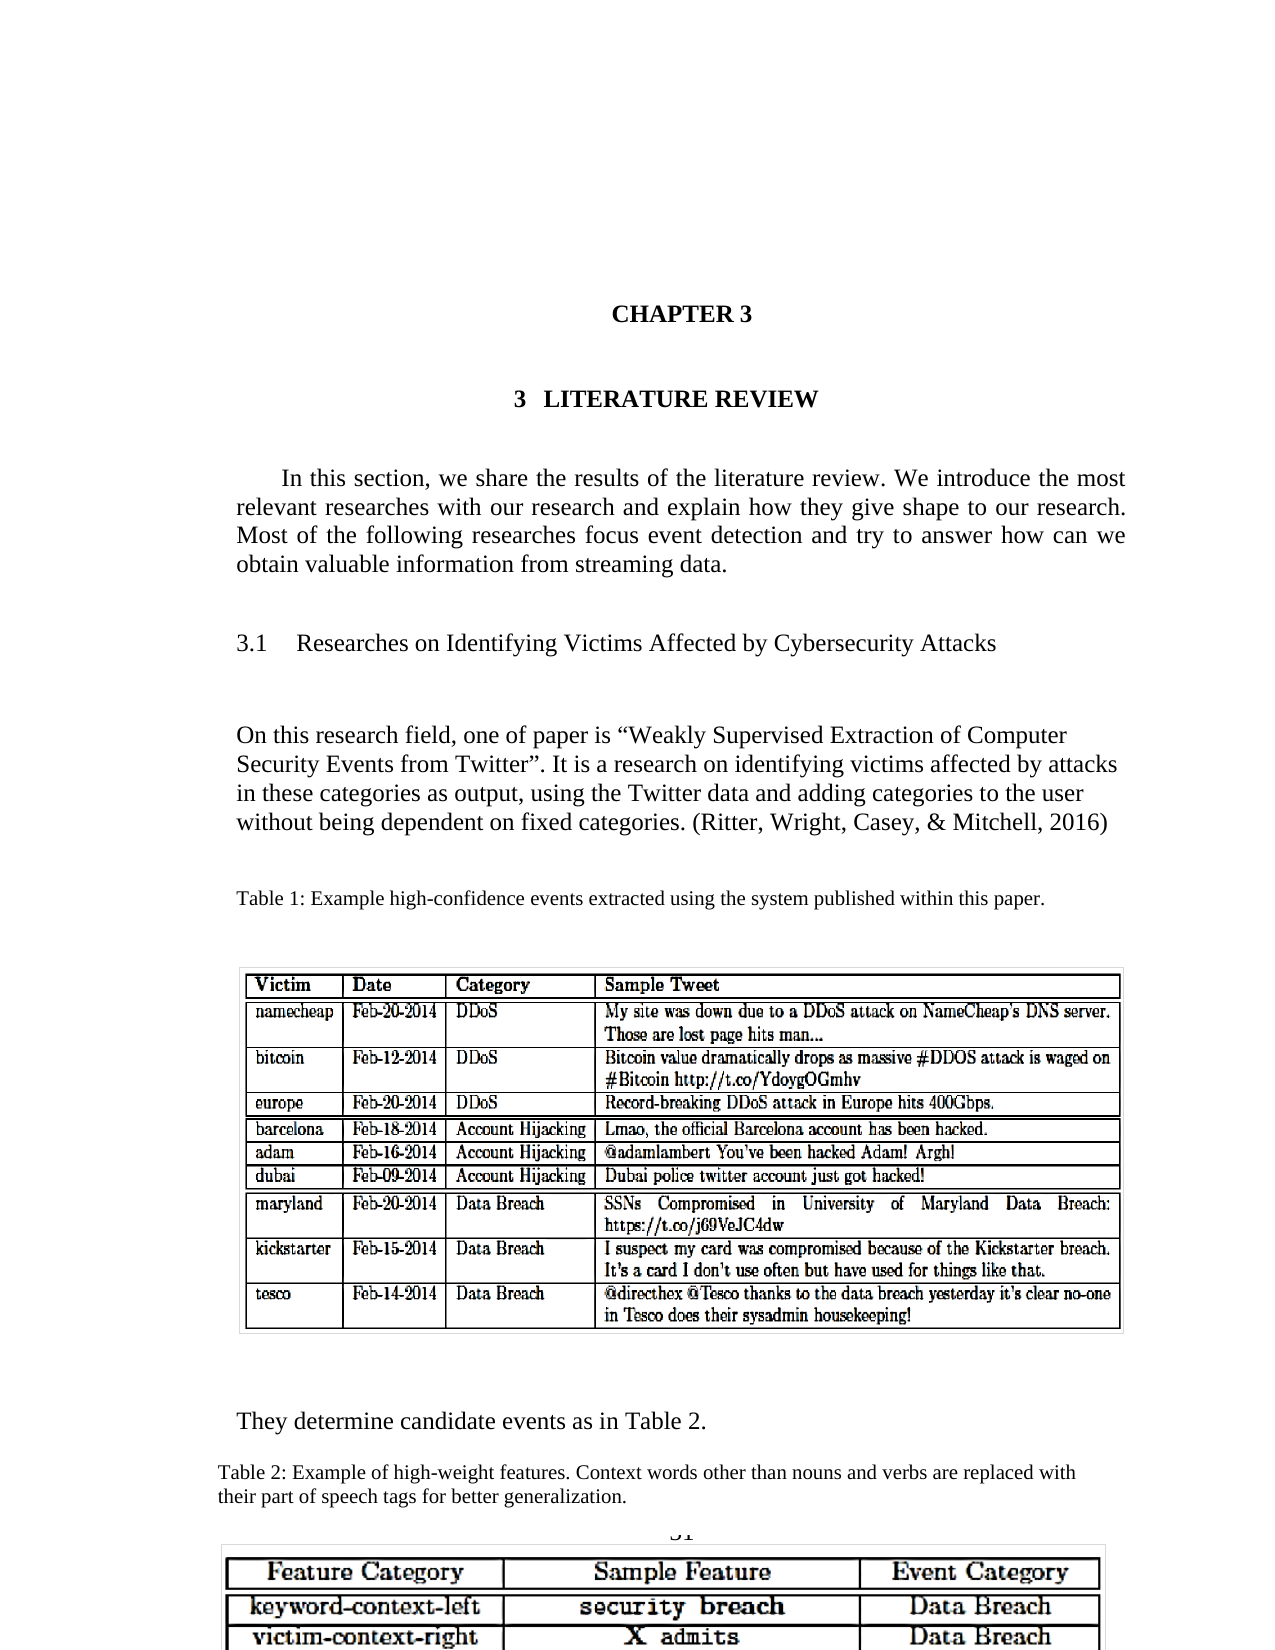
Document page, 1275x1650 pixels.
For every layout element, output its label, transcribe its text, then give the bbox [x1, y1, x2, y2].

text CHAPTER 3 [236, 299, 1127, 328]
picture [222, 1545, 1105, 1650]
text On this research field, one of paper is “Weakly Supervised Extraction of Computer Security Events from Twitter”. It is a research on identifying victims affected by attacks in these categories as output, using the Twitter data and adding categories to the user without being dependent on fixed categories. (Ritter, Wright, Casey, & Mitchell, 2016) [236, 721, 1127, 836]
text They determine candidate events as in Table 2. [236, 1406, 1127, 1435]
text In this section, we share the results of the literature review. We introduce the most relevant researches with our research and explain how they give shape to our research. Most of the following researches focus event detection and try to answer how can we obtain valuable information from streaming data. [236, 463, 1127, 578]
picture [240, 968, 1123, 1333]
subtitle Researches on Identifying Victims Affected by Cybersecurity Attacks [236, 628, 1127, 657]
subtitle LITERATURE REVIEW [236, 384, 1097, 413]
